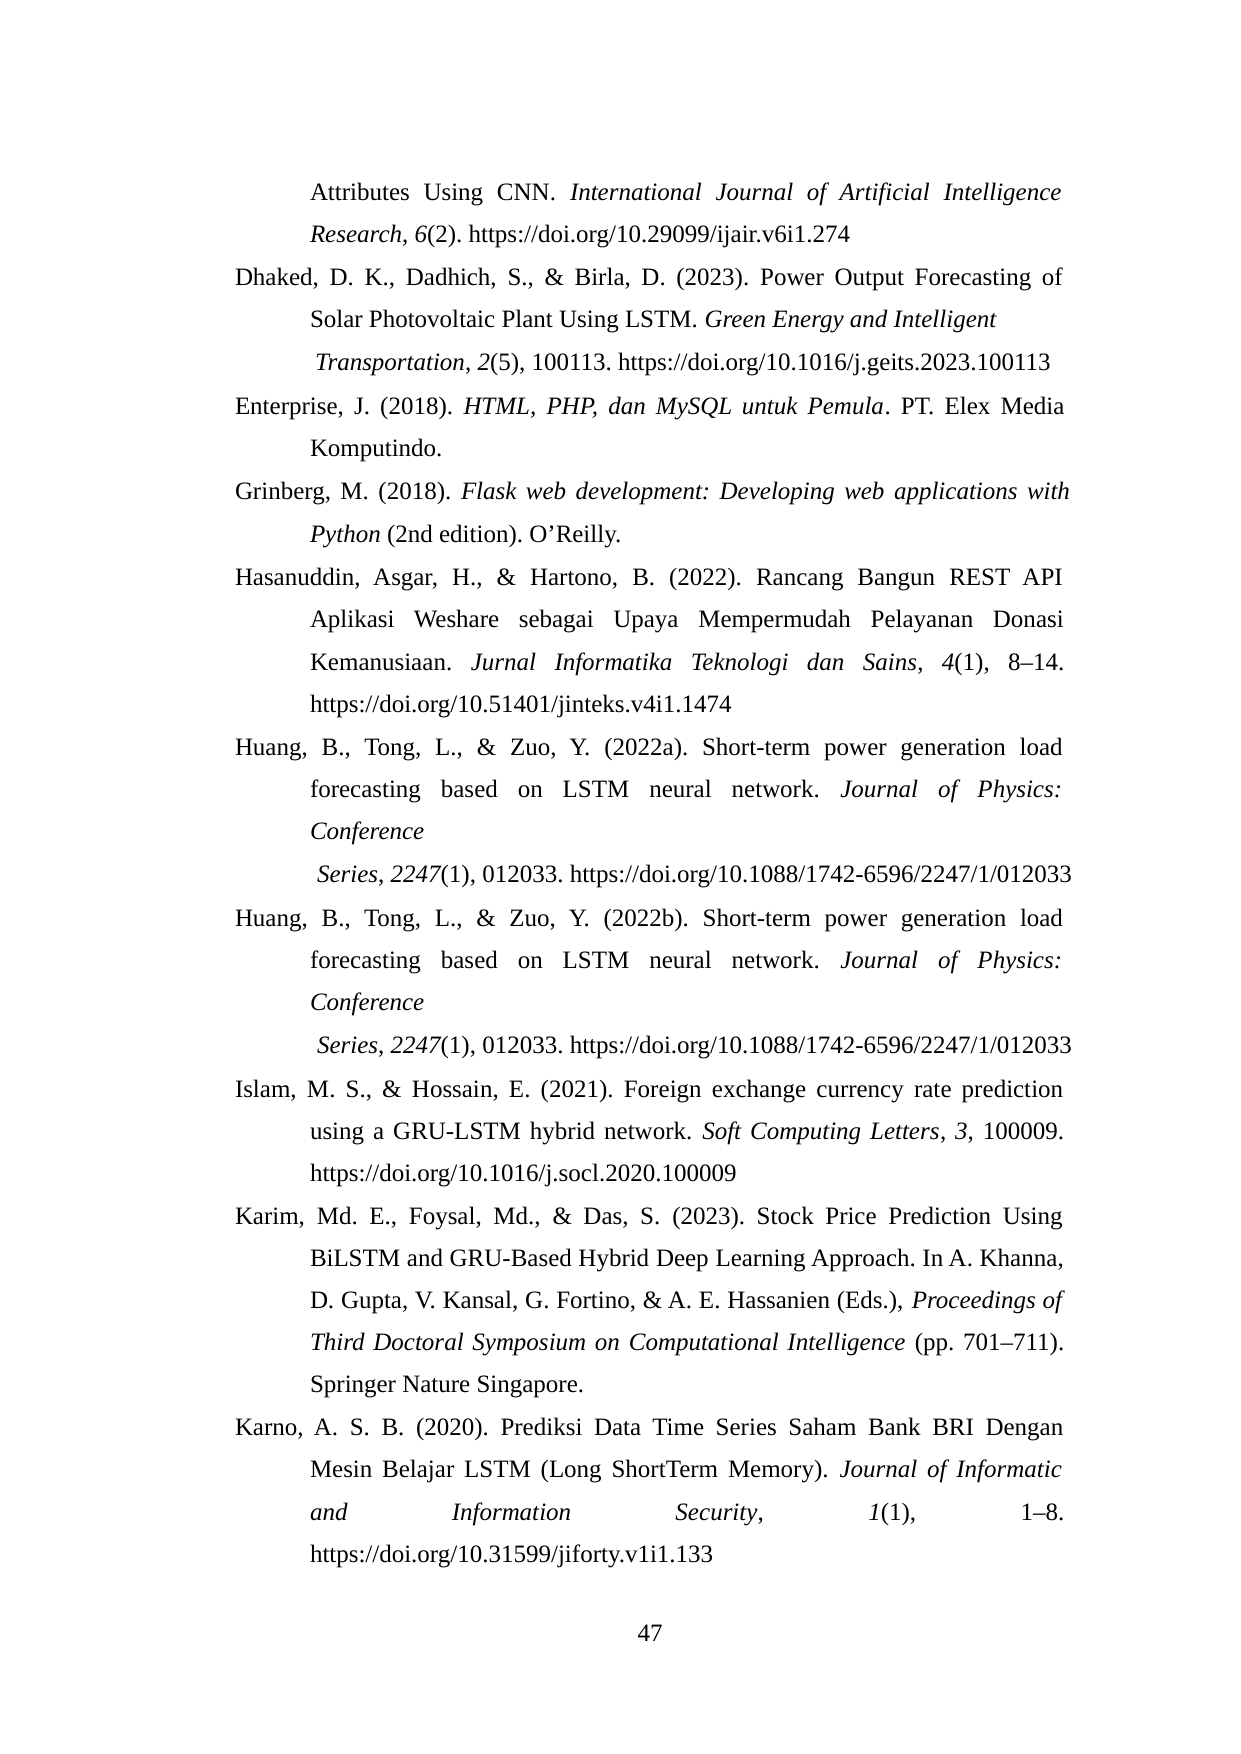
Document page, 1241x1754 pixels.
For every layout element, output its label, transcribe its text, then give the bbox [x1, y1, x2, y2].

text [235, 177, 1064, 248]
text Karim, Md. E., Foysal, Md., & Das, S. (2023). Stock Price Prediction Using BiLSTM and GRU-Based Hybrid Deep Learning Approach. In A. Khanna, D. Gupta, V. Kansal, G. Fortino, & A. E. Hassanien (Eds.), Proceedings of Third Doctoral Symposium on Computational Intelligence (pp. 701–711). Springer Nature Singapore. [235, 1201, 1064, 1398]
text Dhaked, D. K., Dadhich, S., & Birla, D. (2023). Power Output Forecasting of Solar Photovoltaic Plant Using LSTM. Green Energy and Intelligent [235, 262, 1064, 333]
text Huang, B., Tong, L., & Zuo, Y. (2022a). Short-term power generation load forecasting based on LSTM neural network. Journal of Physics: Conference [235, 732, 1064, 845]
text Islam, M. S., & Hossain, E. (2021). Foreign exchange currency rate prediction using a GRU-LSTM hybrid network. Soft Computing Letters, 3, 100009. https://doi.org/10.1016/j.socl.2020.100009 [235, 1074, 1064, 1187]
text Karno, A. S. B. (2020). Prediksi Data Time Series Saham Bank BRI Dengan Mesin Belajar LSTM (Long ShortTerm Memory). Journal of Informatic and Information Security, 1(1), 1–8. https://doi.org/10.31599/jiforty.v1i1.133 [235, 1412, 1064, 1568]
text Huang, B., Tong, L., & Zuo, Y. (2022b). Short-term power generation load forecasting based on LSTM neural network. Journal of Physics: Conference [235, 903, 1064, 1016]
text Enterprise, J. (2018). HTML, PHP, dan MySQL untuk Pemula. PT. Elex Media Komputindo. [235, 391, 1064, 462]
text Series, 2247(1), 012033. https://doi.org/10.1088/1742-6596/2247/1/012033 [228, 859, 1072, 887]
text Grinberg, M. (2018). Flask web development: Developing web applications with Python (2nd edition). O’Reilly. [235, 476, 1072, 548]
text Transportation, 2(5), 100113. https://doi.org/10.1016/j.geits.2023.100113 [228, 347, 1051, 376]
text Hasanuddin, Asgar, H., & Hartono, B. (2022). Rancang Bangun REST API Aplikasi Weshare sebagai Upaya Mempermudah Pelayanan Donasi Kemanusiaan. Jurnal Informatika Teknologi dan Sains, 4(1), 8–14. https://doi.org/10.51401/jinteks.v4i1.1474 [235, 562, 1064, 718]
text Series, 2247(1), 012033. https://doi.org/10.1088/1742-6596/2247/1/012033 [228, 1030, 1072, 1058]
